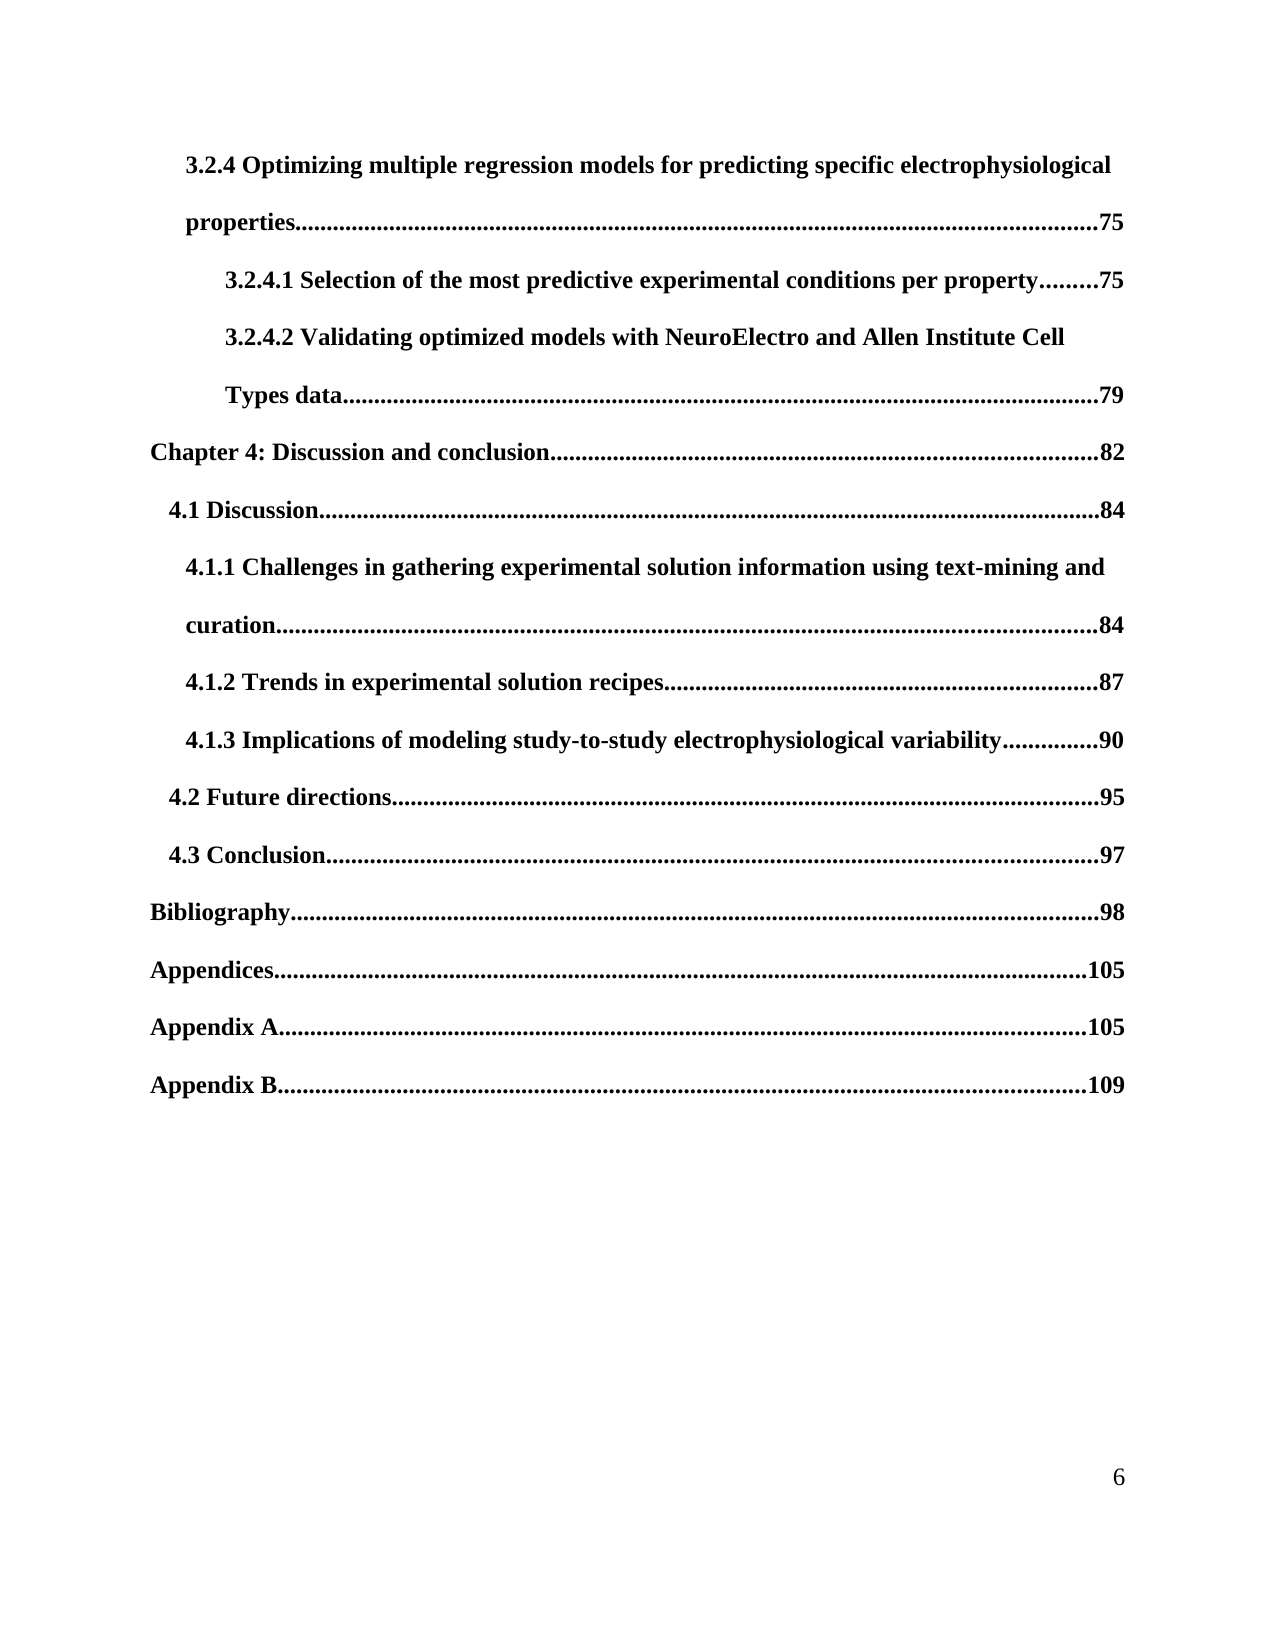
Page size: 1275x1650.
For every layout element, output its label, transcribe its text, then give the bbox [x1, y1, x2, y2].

text 4.3 Conclusion 97 [150, 840, 1125, 869]
text 4.1.1 Challenges in gathering experimental solution information using text-mining and curation 84 [185, 552, 1125, 639]
text 4.1.2 Trends in experimental solution recipes 87 [185, 667, 1125, 696]
text 3.2.4.2 Validating optimized models with NeuroElectro and Allen Institute Cell Types data 79 [225, 322, 1125, 409]
text Appendix A 105 [150, 1012, 1125, 1041]
text 3.2.4 Optimizing multiple regression models for predicting specific electrophysiological properties 75 [185, 150, 1125, 236]
text 4.2 Future directions 95 [150, 782, 1125, 811]
text 3.2.4.1 Selection of the most predictive experimental conditions per property 75 [225, 265, 1125, 294]
text Appendix B 109 [150, 1070, 1125, 1099]
text Appendices 105 [150, 955, 1125, 984]
text Chapter 4: Discussion and conclusion 82 [150, 437, 1125, 466]
text 4.1.3 Implications of modeling study-to-study electrophysiological variability 90 [185, 725, 1125, 754]
text Bibliography 98 [150, 897, 1125, 926]
text 4.1 Discussion 84 [150, 495, 1125, 524]
